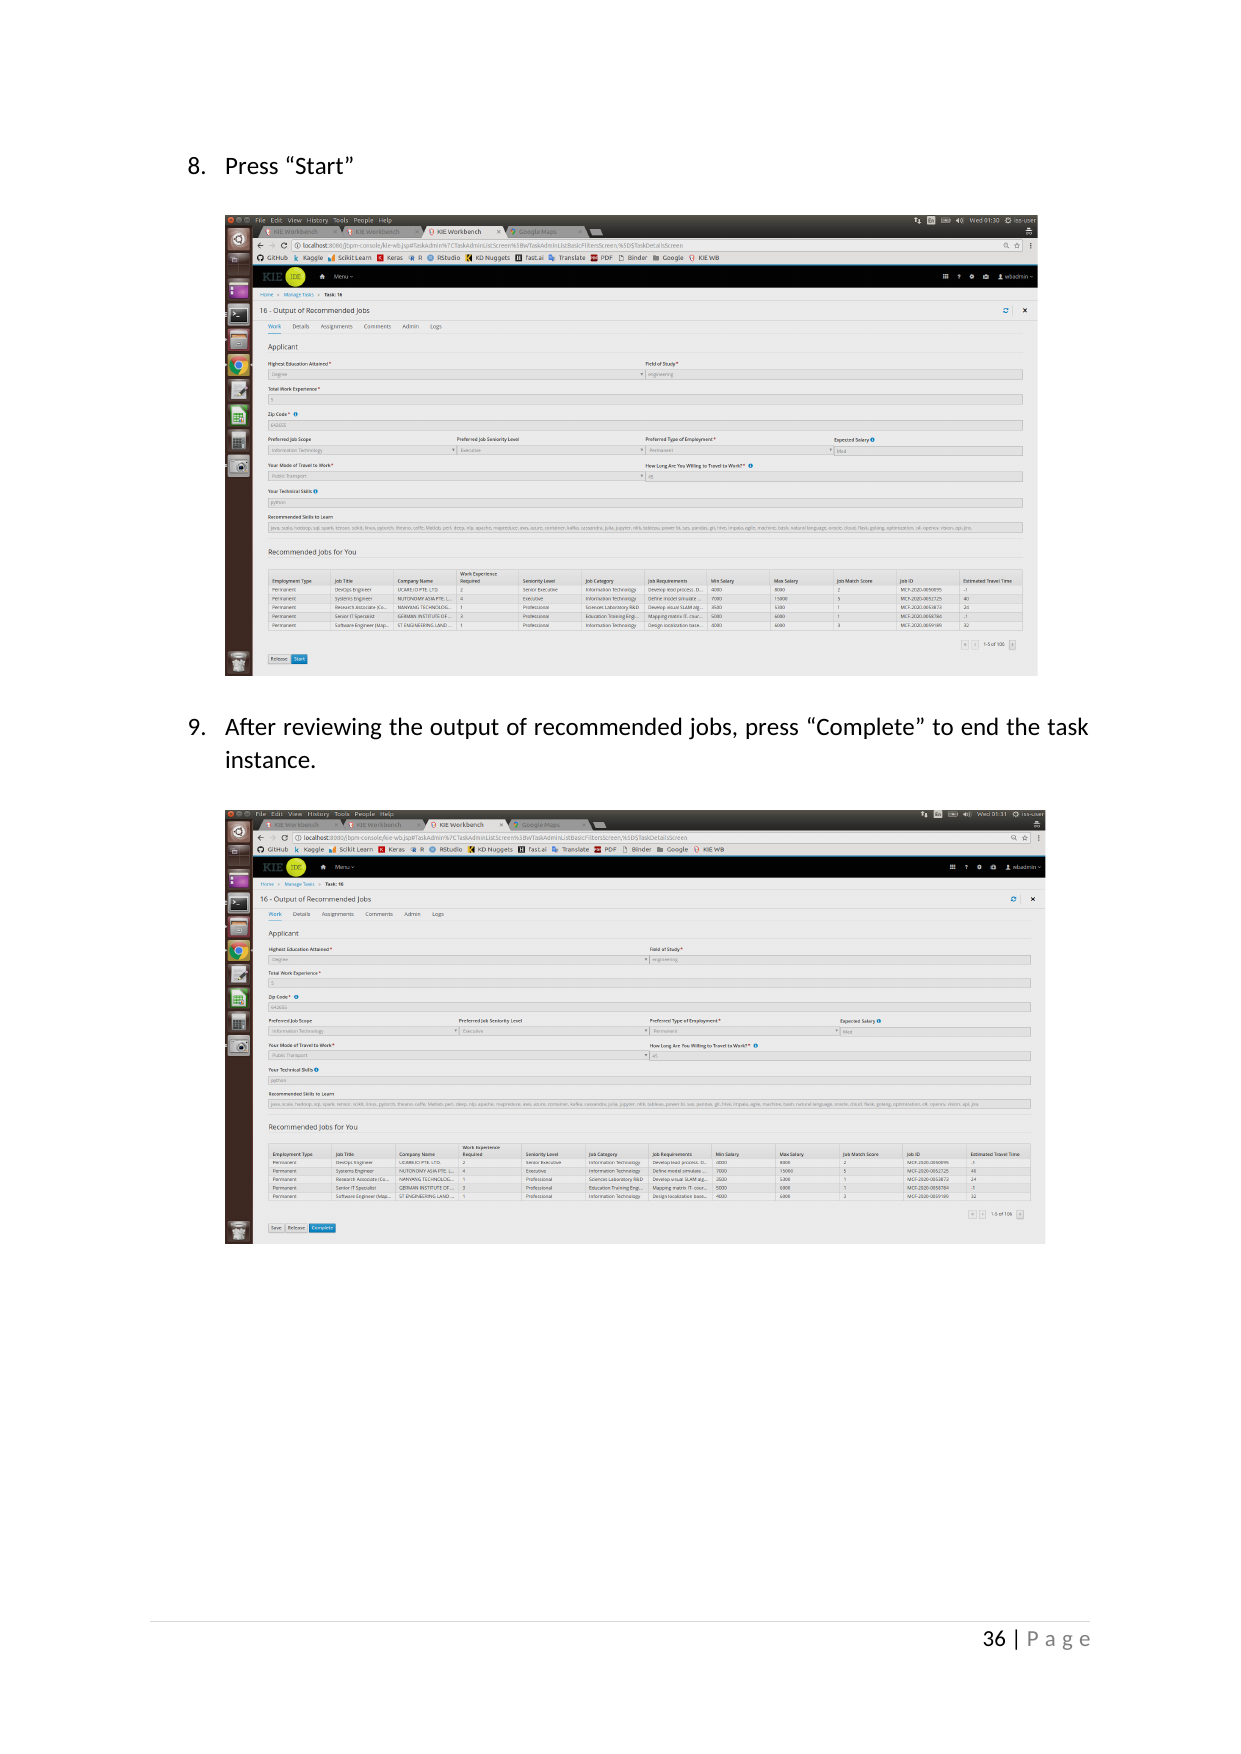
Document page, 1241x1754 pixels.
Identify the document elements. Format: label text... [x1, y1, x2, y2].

list Press “Start” [187, 150, 1090, 181]
picture [225, 215, 1038, 676]
list After reviewing the output of recommended jobs, press “Complete” to end the task instance. [187, 711, 1090, 774]
picture [225, 810, 1046, 1244]
